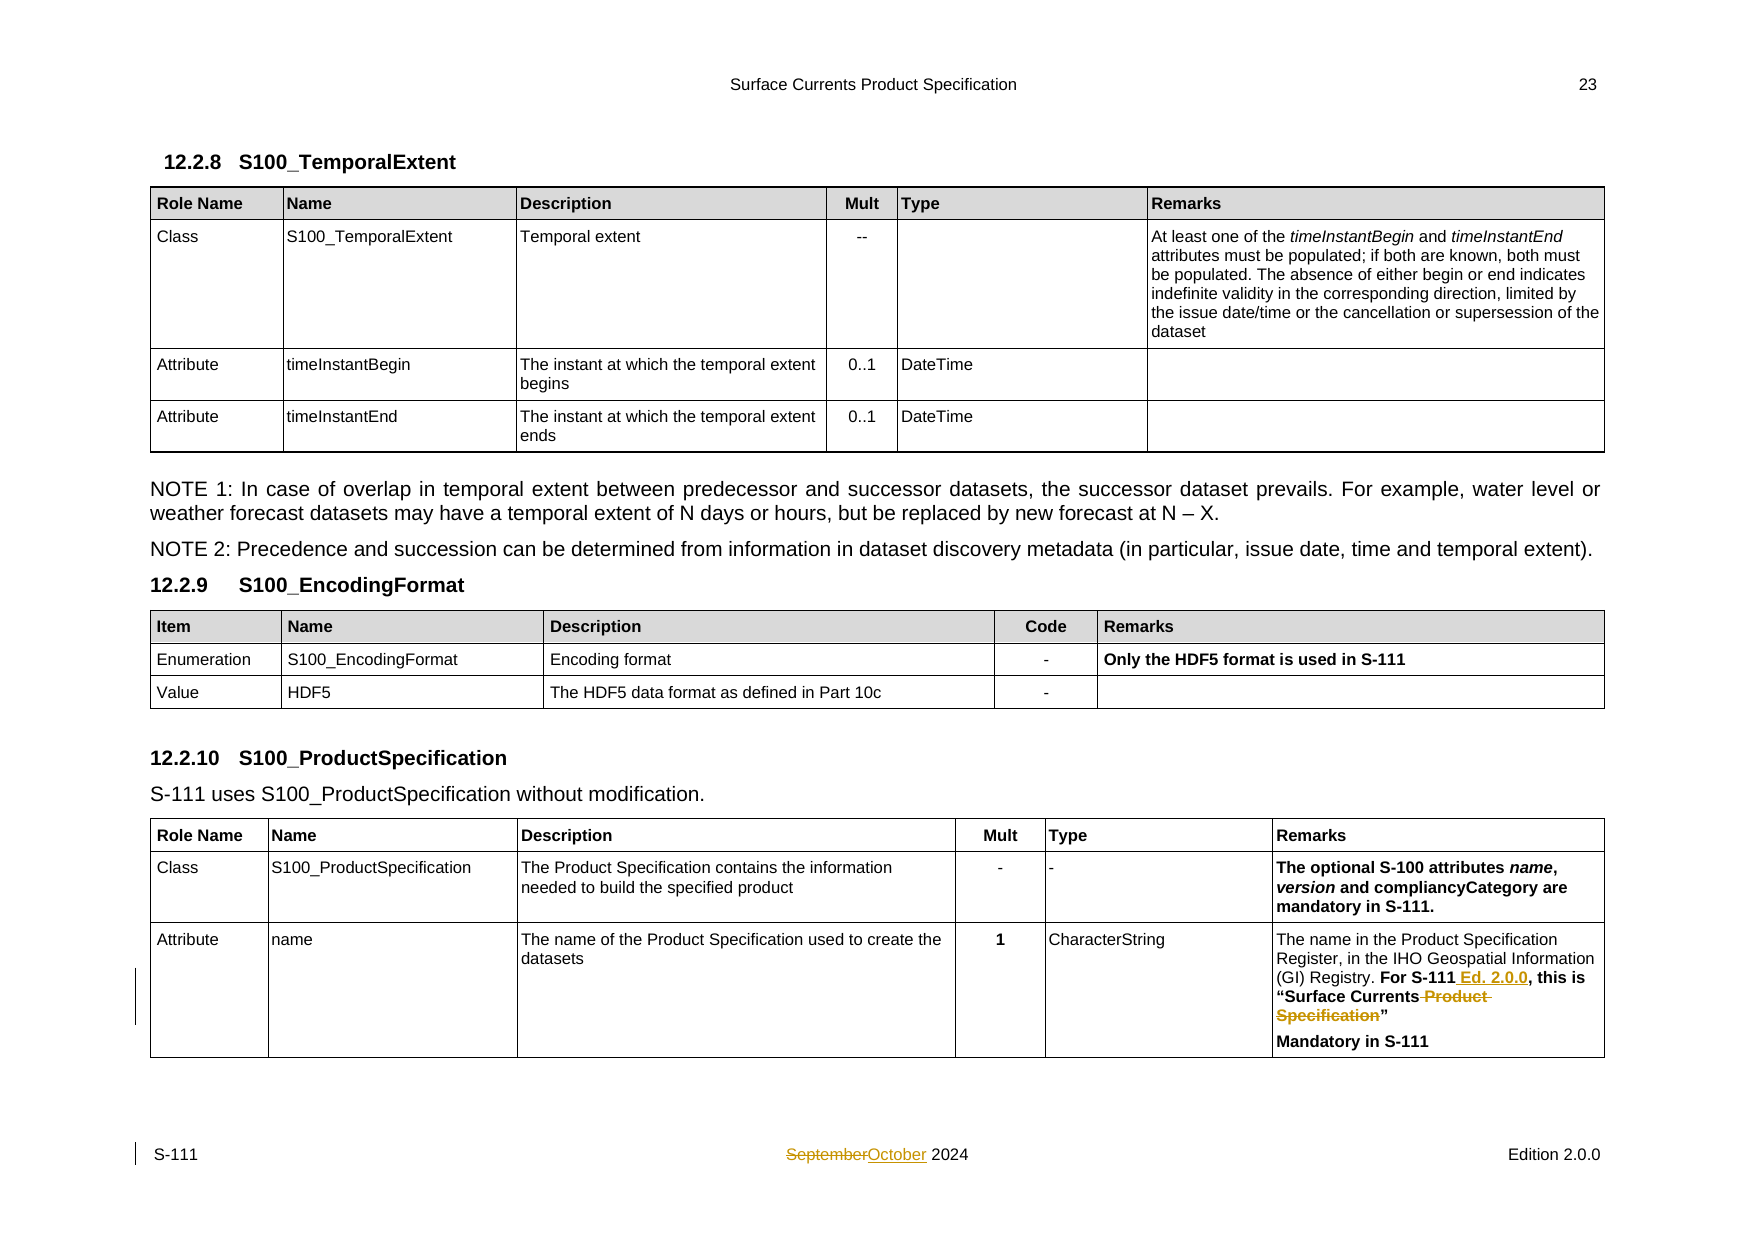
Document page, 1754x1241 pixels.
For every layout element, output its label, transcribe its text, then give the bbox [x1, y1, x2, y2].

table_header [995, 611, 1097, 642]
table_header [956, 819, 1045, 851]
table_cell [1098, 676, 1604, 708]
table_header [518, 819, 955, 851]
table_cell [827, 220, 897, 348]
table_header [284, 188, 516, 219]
text S-111 uses S100_ProductSpecification without modification. [150, 782, 1604, 806]
subtitle S100_EncodingFormat [150, 573, 1604, 597]
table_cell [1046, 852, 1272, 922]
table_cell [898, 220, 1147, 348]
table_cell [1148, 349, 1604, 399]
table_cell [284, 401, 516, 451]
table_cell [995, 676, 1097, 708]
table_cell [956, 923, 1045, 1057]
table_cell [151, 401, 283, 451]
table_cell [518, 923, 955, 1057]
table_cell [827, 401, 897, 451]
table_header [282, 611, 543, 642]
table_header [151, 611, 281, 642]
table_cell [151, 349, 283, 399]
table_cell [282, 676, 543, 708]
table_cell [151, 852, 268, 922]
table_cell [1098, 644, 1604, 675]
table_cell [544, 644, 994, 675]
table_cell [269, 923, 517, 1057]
text NOTE 2: Precedence and succession can be determined from information in dataset discovery metadata (in particular, issue date, time and temporal extent). [150, 537, 1604, 561]
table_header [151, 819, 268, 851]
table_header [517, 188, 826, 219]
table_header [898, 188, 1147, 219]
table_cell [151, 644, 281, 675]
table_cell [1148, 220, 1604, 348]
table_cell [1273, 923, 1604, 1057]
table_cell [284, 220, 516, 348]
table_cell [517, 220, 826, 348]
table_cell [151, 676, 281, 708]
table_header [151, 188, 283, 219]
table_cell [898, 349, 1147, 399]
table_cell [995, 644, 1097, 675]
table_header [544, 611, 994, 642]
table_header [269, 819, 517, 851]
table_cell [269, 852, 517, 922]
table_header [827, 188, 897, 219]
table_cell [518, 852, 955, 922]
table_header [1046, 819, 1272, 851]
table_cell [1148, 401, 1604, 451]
subtitle S100_TemporalExtent [163, 150, 1604, 174]
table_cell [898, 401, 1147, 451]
subtitle S100_ProductSpecification [150, 745, 1604, 769]
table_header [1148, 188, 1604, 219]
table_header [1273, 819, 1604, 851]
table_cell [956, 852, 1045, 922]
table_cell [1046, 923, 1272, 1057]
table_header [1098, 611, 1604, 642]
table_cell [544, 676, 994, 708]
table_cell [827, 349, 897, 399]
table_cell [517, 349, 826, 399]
text NOTE 1: In case of overlap in temporal extent between predecessor and successor datasets, the successor dataset prevails. For example, water level or weather forecast datasets may have a temporal extent of N days or hours, but be replaced by new forecast at N – X. [150, 476, 1604, 524]
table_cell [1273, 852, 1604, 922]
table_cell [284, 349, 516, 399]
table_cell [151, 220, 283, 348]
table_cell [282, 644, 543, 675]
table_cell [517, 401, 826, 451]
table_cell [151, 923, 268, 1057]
